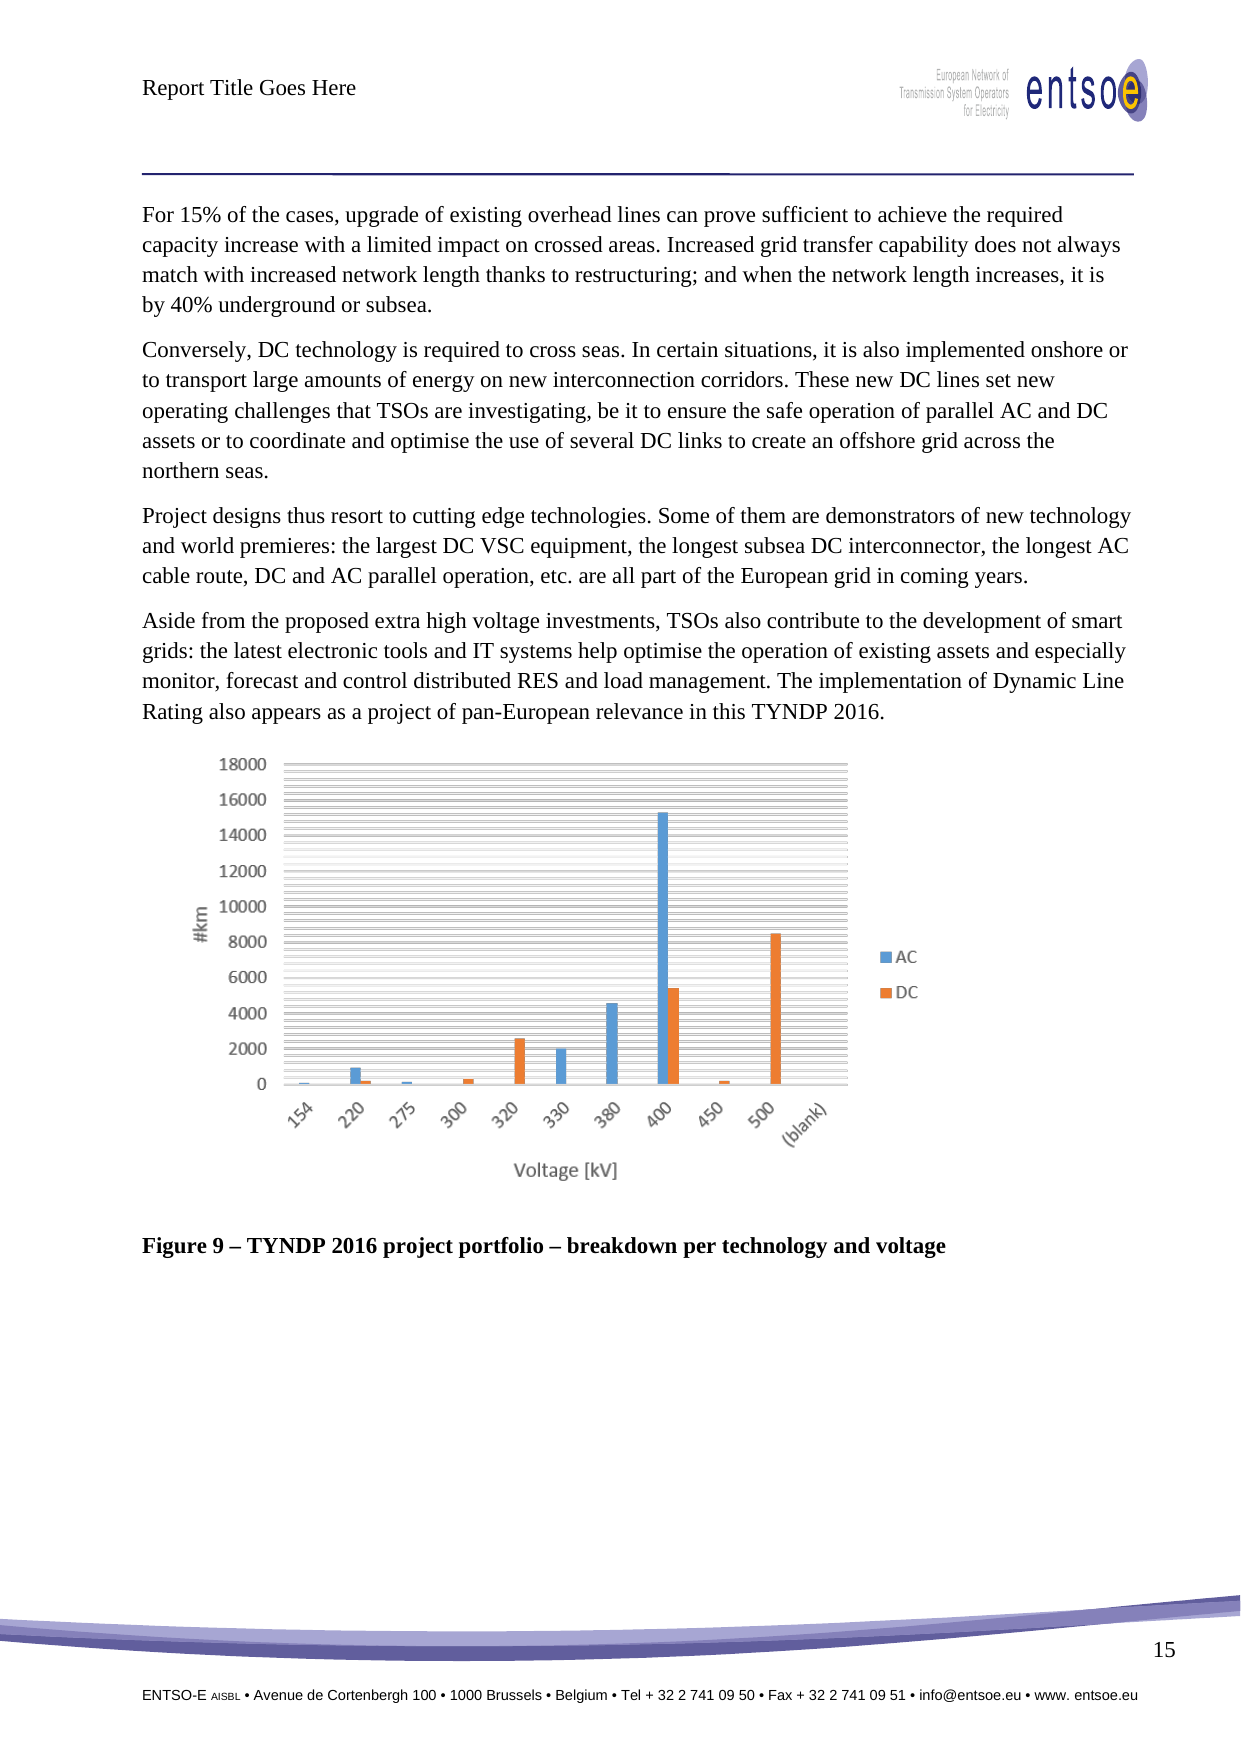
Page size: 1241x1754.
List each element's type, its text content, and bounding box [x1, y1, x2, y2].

text Project designs thus resort to cutting edge technologies. Some of them are demonstrators of new technology and world premieres: the largest DC VSC equipment, the longest subsea DC interconnector, the longest AC cable route, DC and AC parallel operation, etc. are all part of the European grid in coming years. [142, 502, 1134, 589]
text Aside from the proposed extra high voltage investments, TSOs also contribute to the development of smart grids: the latest electronic tools and IT systems help optimise the operation of existing assets and especially monitor, forecast and control distributed RES and load management. The implementation of Dynamic Line Rating also appears as a project of pan-European relevance in this TYNDP 2016. [142, 607, 1134, 724]
text For 15% of the cases, upgrade of existing overhead lines can prove sufficient to achieve the required capacity increase with a limited impact on crossed areas. Increased grid transfer capability does not always match with increased network length thanks to restructuring; and when the network length increases, it is by 40% underground or subsea. [142, 201, 1134, 318]
text Figure 9 – TYNDP 2016 project portfolio – breakdown per technology and voltage [142, 1232, 1134, 1258]
picture [160, 742, 939, 1209]
text Conversely, DC technology is required to cross seas. In certain situations, it is also implemented onshore or to transport large amounts of energy on new interconnection corridors. These new DC lines set new operating challenges that TSOs are investigating, be it to ensure the safe operation of parallel AC and DC assets or to coordinate and optimise the use of several DC links to create an offshore grid across the northern seas. [142, 336, 1134, 483]
